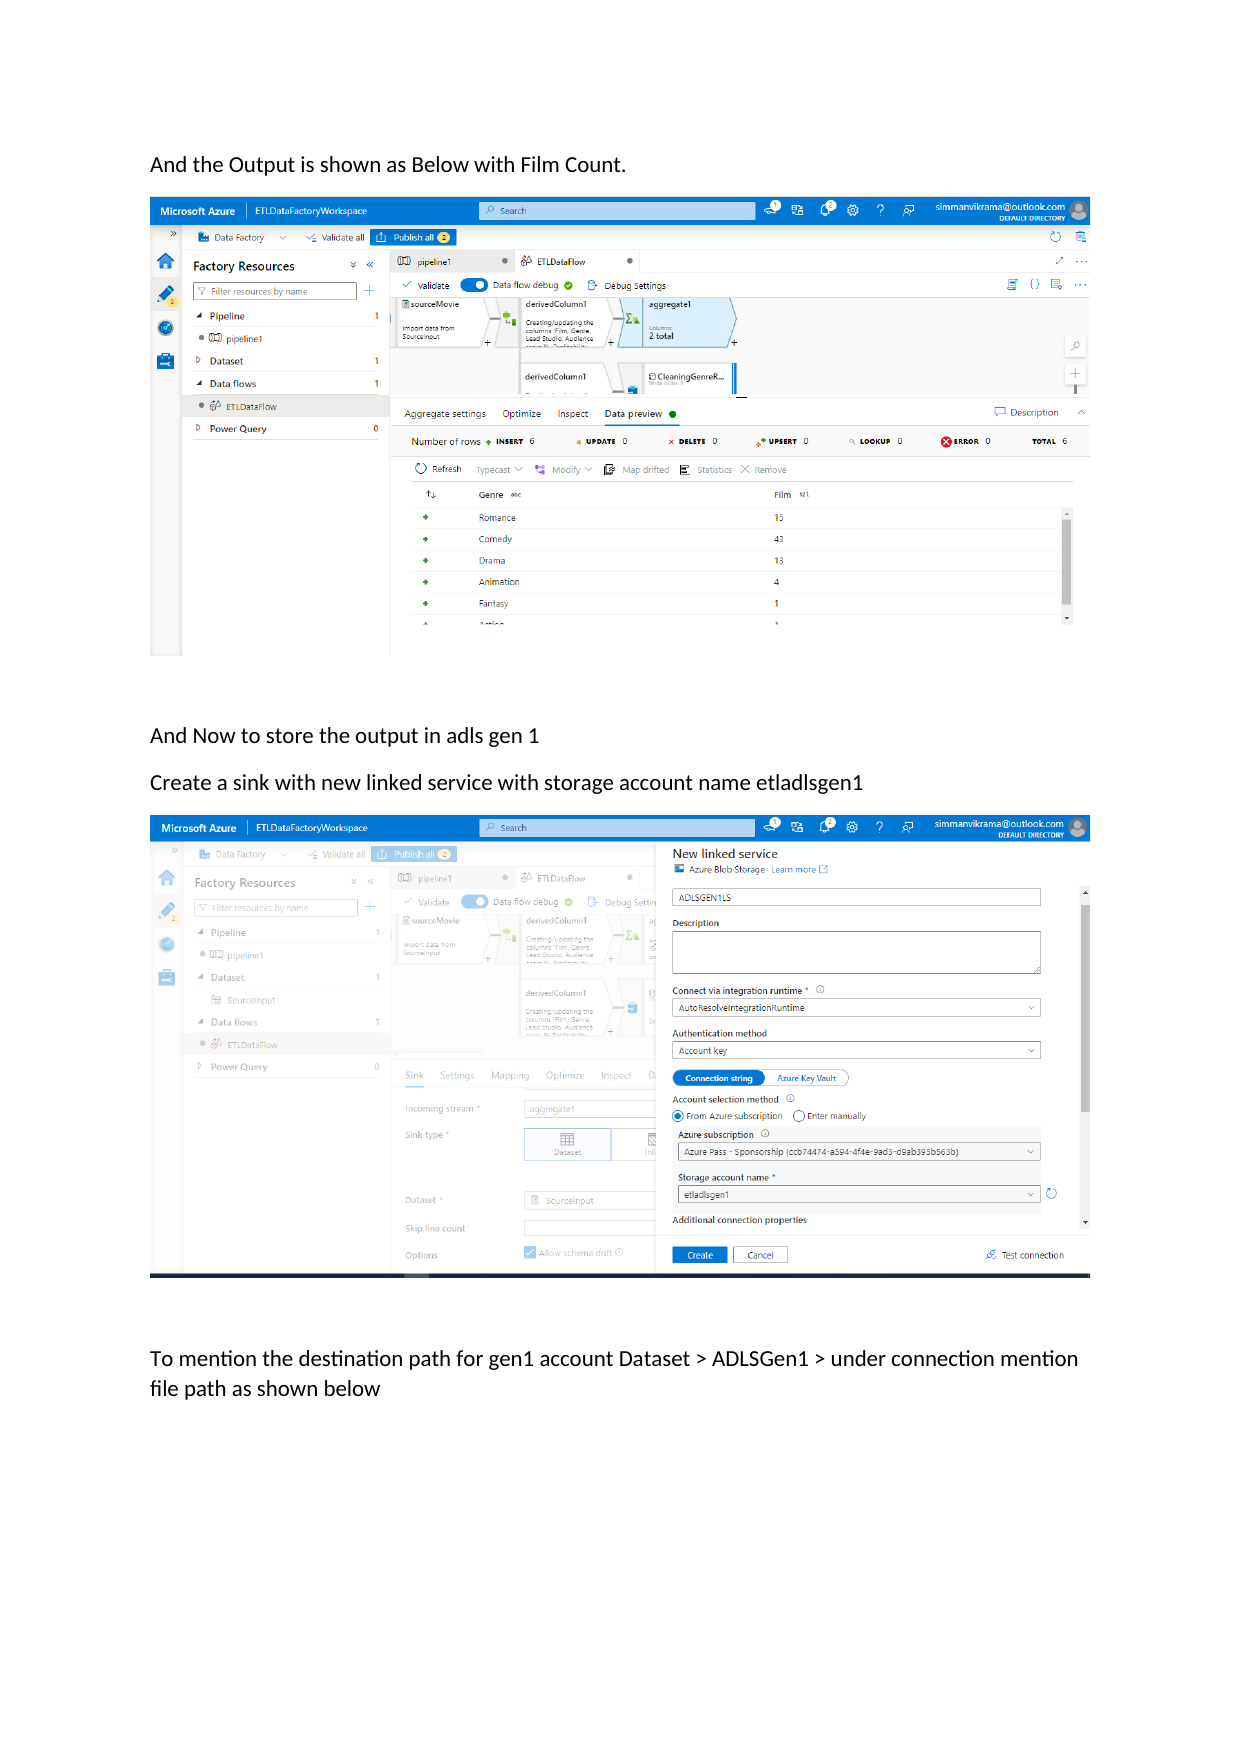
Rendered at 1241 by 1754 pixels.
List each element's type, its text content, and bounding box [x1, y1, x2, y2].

text Create a sink with new linked service with storage account name etladlsgen1 [150, 768, 1090, 797]
text And the Output is shown as Below with Film Count. [150, 150, 1090, 178]
picture [150, 196, 1091, 656]
text To mention the destination path for gen1 account Dataset > ADLSGen1 > under connection mention file path as shown below [150, 1344, 1090, 1402]
text And Now to store the output in adls gen 1 [150, 722, 1090, 750]
picture [150, 815, 1091, 1278]
